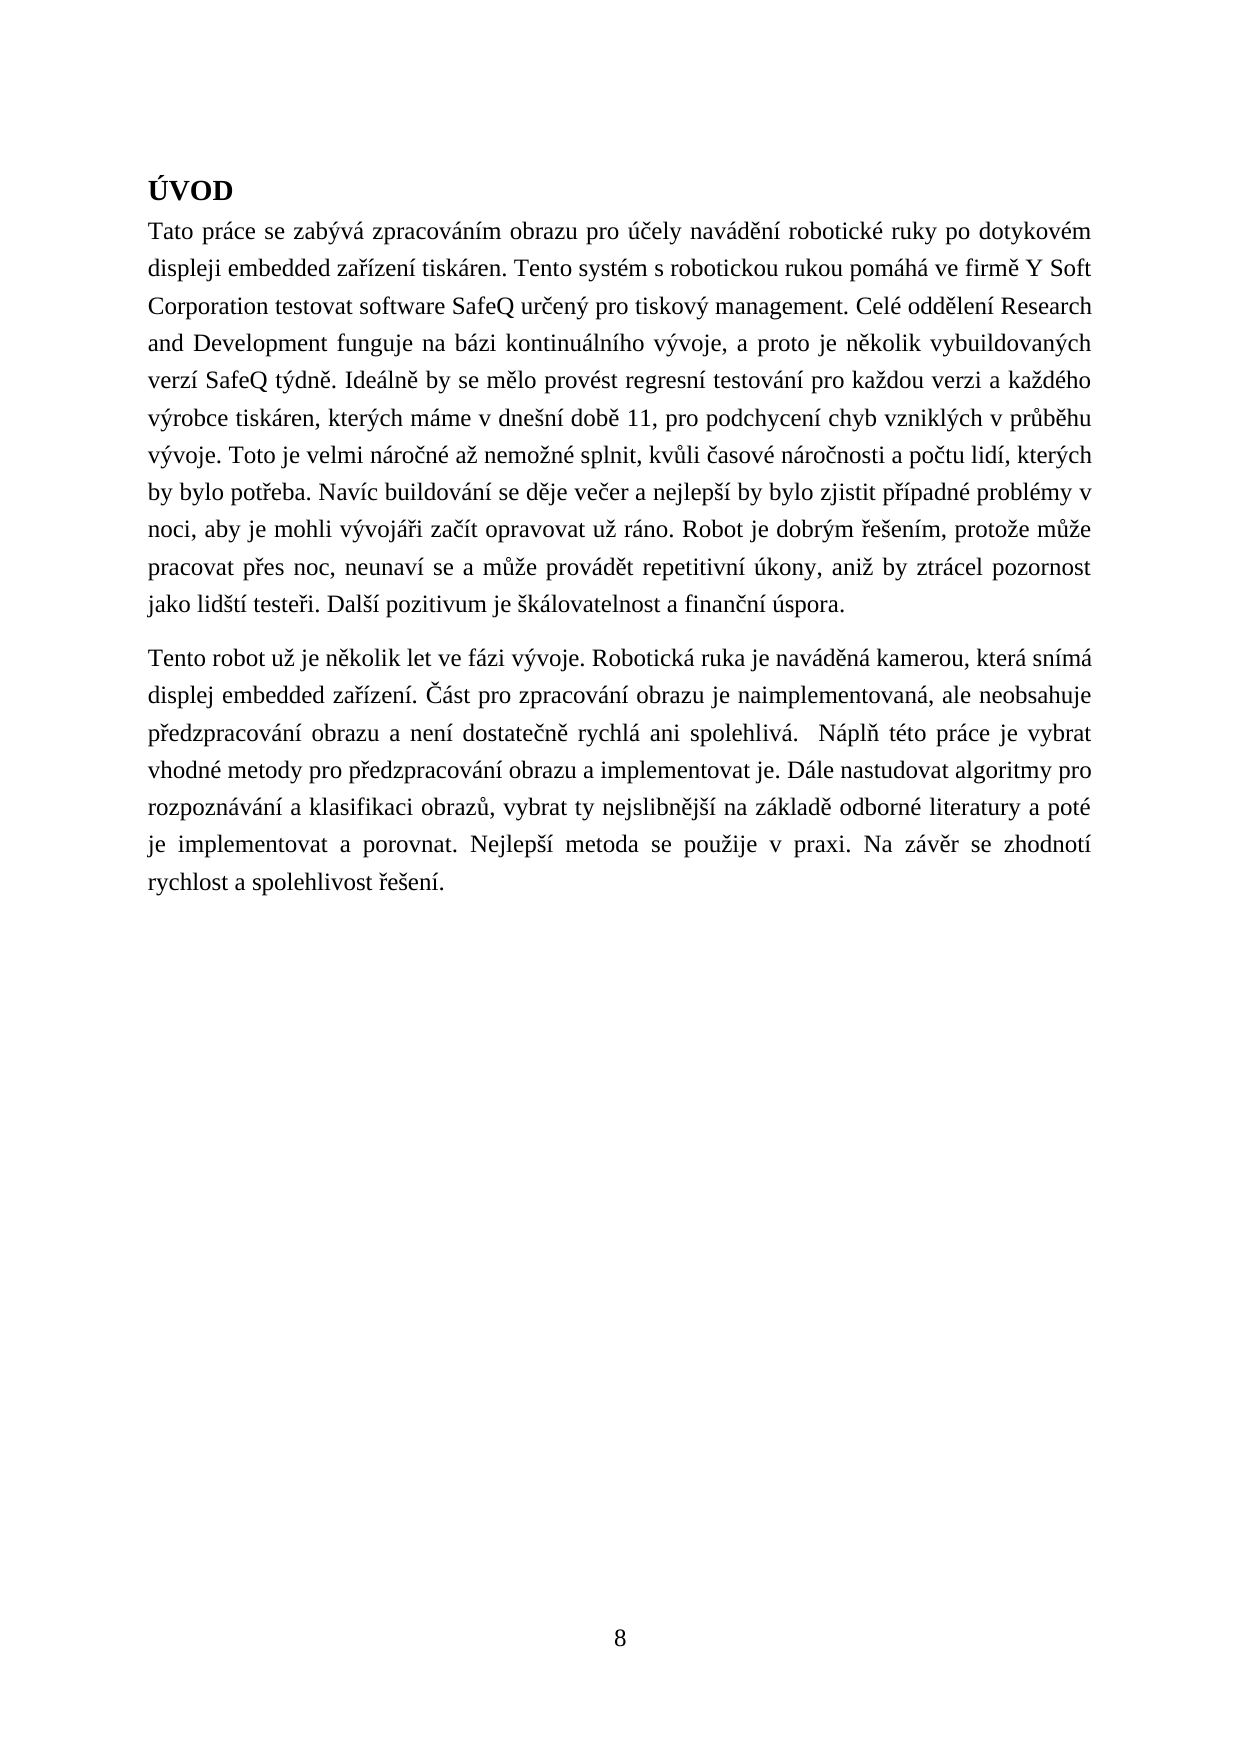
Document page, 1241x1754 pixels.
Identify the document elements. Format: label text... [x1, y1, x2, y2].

subtitle ÚVOD [148, 173, 1093, 206]
text Tato práce se zabývá zpracováním obrazu pro účely navádění robotické ruky po dotykovém displeji embedded zařízení tiskáren. Tento systém s robotickou rukou pomáhá ve firmě Y Soft Corporation testovat software SafeQ určený pro tiskový management. Celé oddělení Research and Development funguje na bázi kontinuálního vývoje, a proto je několik vybuildovaných verzí SafeQ týdně. Ideálně by se mělo provést regresní testování pro každou verzi a každého výrobce tiskáren, kterých máme v dnešní době 11, pro podchycení chyb vzniklých v průběhu vývoje. Toto je velmi náročné až nemožné splnit, kvůli časové náročnosti a počtu lidí, kterých by bylo potřeba. Navíc buildování se děje večer a nejlepší by bylo zjistit případné problémy v noci, aby je mohli vývojáři začít opravovat už ráno. Robot je dobrým řešením, protože může pracovat přes noc, neunaví se a může provádět repetitivní úkony, aniž by ztrácel pozornost jako lidští testeři. Další pozitivum je škálovatelnost a finanční úspora. [148, 216, 1093, 618]
text Tento robot už je několik let ve fázi vývoje. Robotická ruka je naváděná kamerou, která snímá displej embedded zařízení. Část pro zpracování obrazu je naimplementovaná, ale neobsahuje předzpracování obrazu a není dostatečně rychlá ani spolehlivá. Náplň této práce je vybrat vhodné metody pro předzpracování obrazu a implementovat je. Dále nastudovat algoritmy pro rozpoznávání a klasifikaci obrazů, vybrat ty nejslibnější na základě odborné literatury a poté je implementovat a porovnat. Nejlepší metoda se použije v praxi. Na závěr se zhodnotí rychlost a spolehlivost řešení. [148, 643, 1093, 896]
